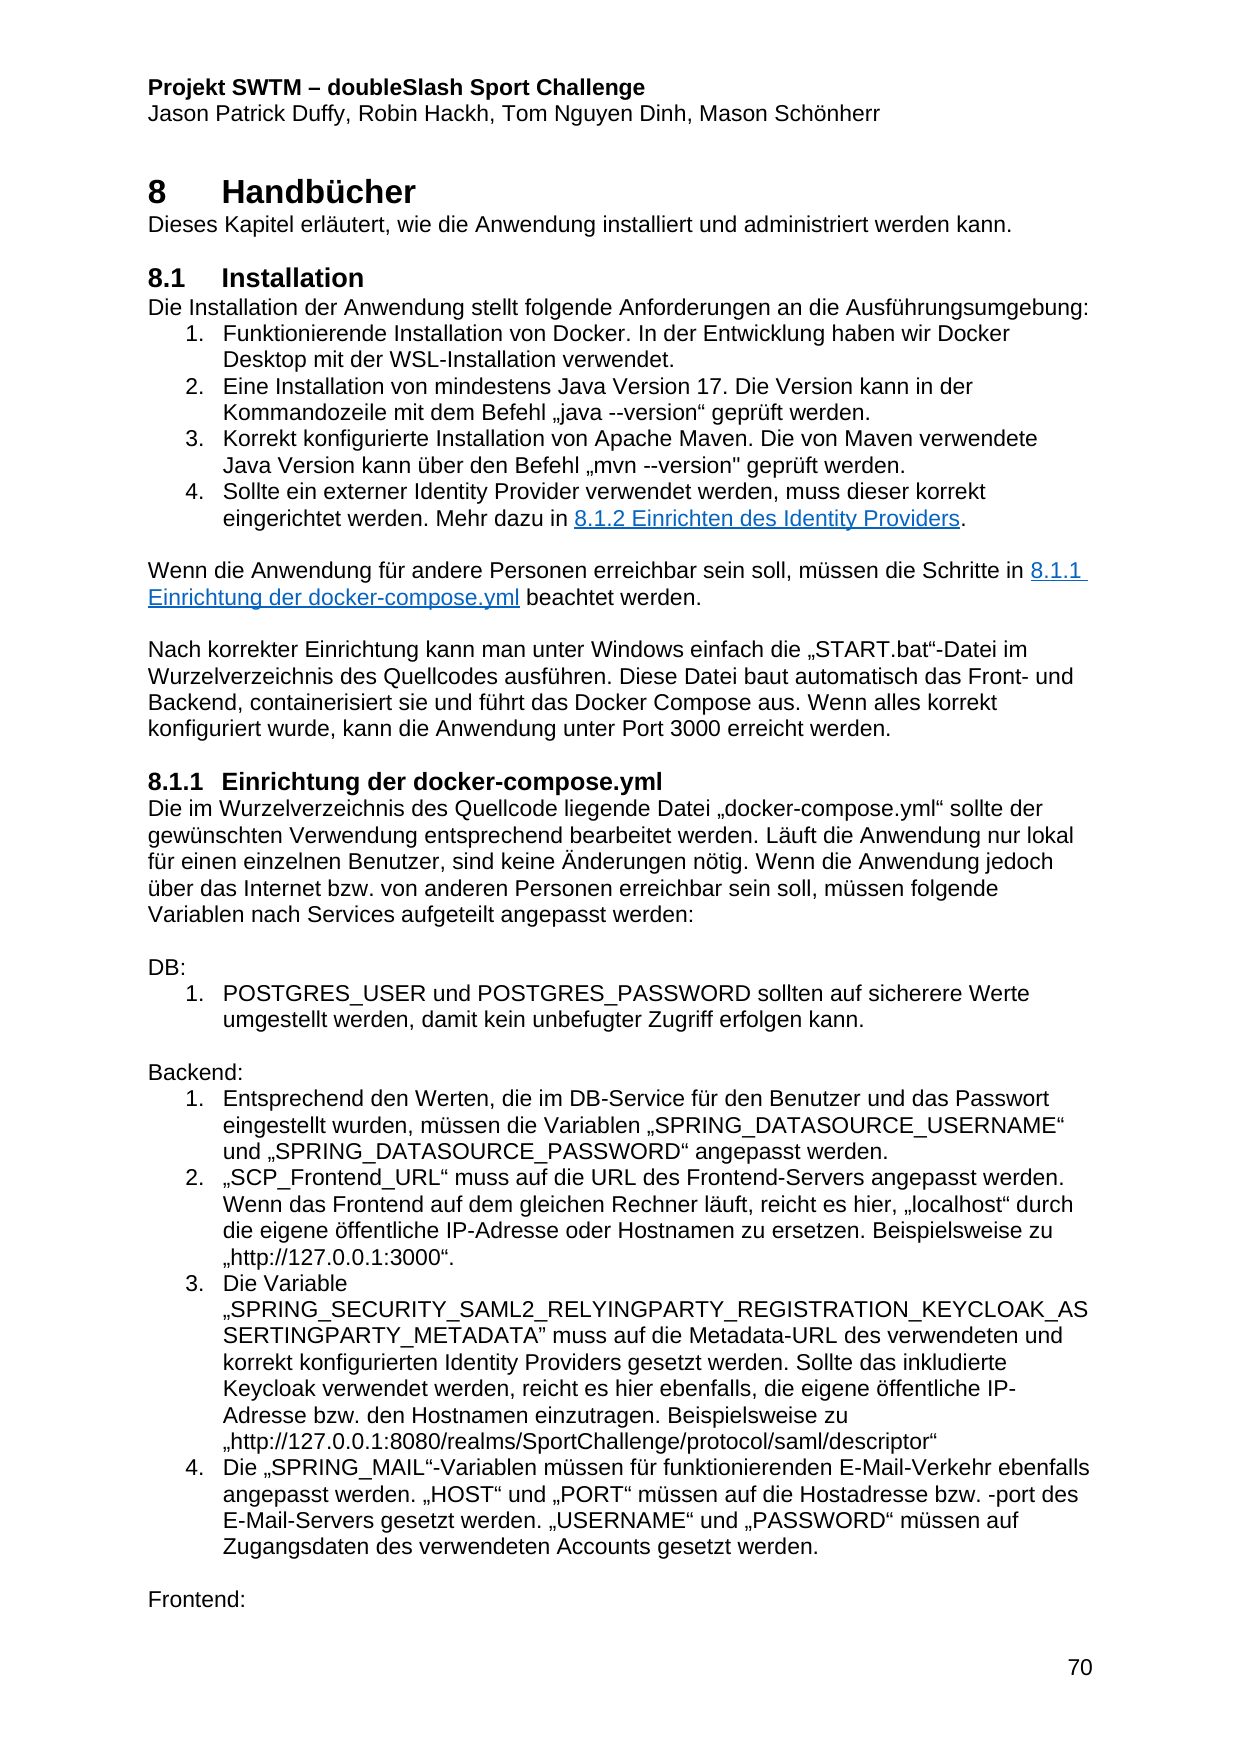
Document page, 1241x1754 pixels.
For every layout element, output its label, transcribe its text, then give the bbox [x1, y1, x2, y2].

text Die Installation der Anwendung stellt folgende Anforderungen an die Ausführungsumgebung: [148, 294, 1093, 320]
subtitle 8.1 Installation [148, 262, 1093, 294]
list Die Variable „SPRING_SECURITY_SAML2_RELYINGPARTY_REGISTRATION_KEYCLOAK_ASSERTINGPARTY_METADATA” muss auf die Metadata-URL des verwendeten und korrekt konfigurierten Identity Providers gesetzt werden. Sollte das inkludierte Keycloak verwendet werden, reicht es hier ebenfalls, die eigene öffentliche IP-Adresse bzw. den Hostnamen einzutragen. Beispielsweise zu „http://127.0.0.1:8080/realms/SportChallenge/protocol/saml/descriptor“ [185, 1270, 1093, 1454]
list „SCP_Frontend_URL“ muss auf die URL des Frontend-Servers angepasst werden. Wenn das Frontend auf dem gleichen Rechner läuft, reicht es hier, „localhost“ durch die eigene öffentliche IP-Adresse oder Hostnamen zu ersetzen. Beispielsweise zu „http://127.0.0.1:3000“. [185, 1164, 1093, 1270]
list Funktionierende Installation von Docker. In der Entwicklung haben wir Docker Desktop mit der WSL-Installation verwendet. [185, 320, 1093, 373]
text Nach korrekter Einrichtung kann man unter Windows einfach die „START.bat“-Datei im Wurzelverzeichnis des Quellcodes ausführen. Diese Datei baut automatisch das Front- und Backend, containerisiert sie und führt das Docker Compose aus. Wenn alles korrekt konfiguriert wurde, kann die Anwendung unter Port 3000 erreicht werden. [148, 636, 1093, 742]
list Die „SPRING_MAIL“-Variablen müssen für funktionierenden E-Mail-Verkehr ebenfalls angepasst werden. „HOST“ und „PORT“ müssen auf die Hostadresse bzw. -port des E-Mail-Servers gesetzt werden. „USERNAME“ und „PASSWORD“ müssen auf Zugangsdaten des verwendeten Accounts gesetzt werden. [185, 1454, 1093, 1560]
list Sollte ein externer Identity Provider verwendet werden, muss dieser korrekt eingerichtet werden. Mehr dazu in 8.1.2 Einrichten des Identity Providers. [185, 478, 1093, 531]
text Die im Wurzelverzeichnis des Quellcode liegende Datei „docker-compose.yml“ sollte der gewünschten Verwendung entsprechend bearbeitet werden. Läuft die Anwendung nur lokal für einen einzelnen Benutzer, sind keine Änderungen nötig. Wenn die Anwendung jedoch über das Internet bzw. von anderen Personen erreichbar sein soll, müssen folgende Variablen nach Services aufgeteilt angepasst werden: [148, 795, 1093, 927]
list POSTGRES_USER und POSTGRES_PASSWORD sollten auf sicherere Werte umgestellt werden, damit kein unbefugter Zugriff erfolgen kann. [185, 980, 1093, 1033]
subtitle 8.1.1 Einrichtung der docker-compose.yml [148, 767, 1093, 795]
text Dieses Kapitel erläutert, wie die Anwendung installiert und administriert werden kann. [148, 211, 1093, 237]
text Backend: [148, 1059, 1093, 1085]
list Korrekt konfigurierte Installation von Apache Maven. Die von Maven verwendete Java Version kann über den Befehl „mvn --version" geprüft werden. [185, 425, 1093, 478]
list Eine Installation von mindestens Java Version 17. Die Version kann in der Kommandozeile mit dem Befehl „java --version“ geprüft werden. [185, 373, 1093, 425]
list Entsprechend den Werten, die im DB-Service für den Benutzer und das Passwort eingestellt wurden, müssen die Variablen „SPRING_DATASOURCE_USERNAME“ und „SPRING_DATASOURCE_PASSWORD“ angepasst werden. [185, 1085, 1093, 1164]
text DB: [148, 953, 1093, 980]
text Wenn die Anwendung für andere Personen erreichbar sein soll, müssen die Schritte in 8.1.1 Einrichtung der docker-compose.yml beachtet werden. [148, 557, 1093, 610]
subtitle 8 Handbücher [148, 173, 1093, 211]
text Frontend: [148, 1586, 1093, 1612]
